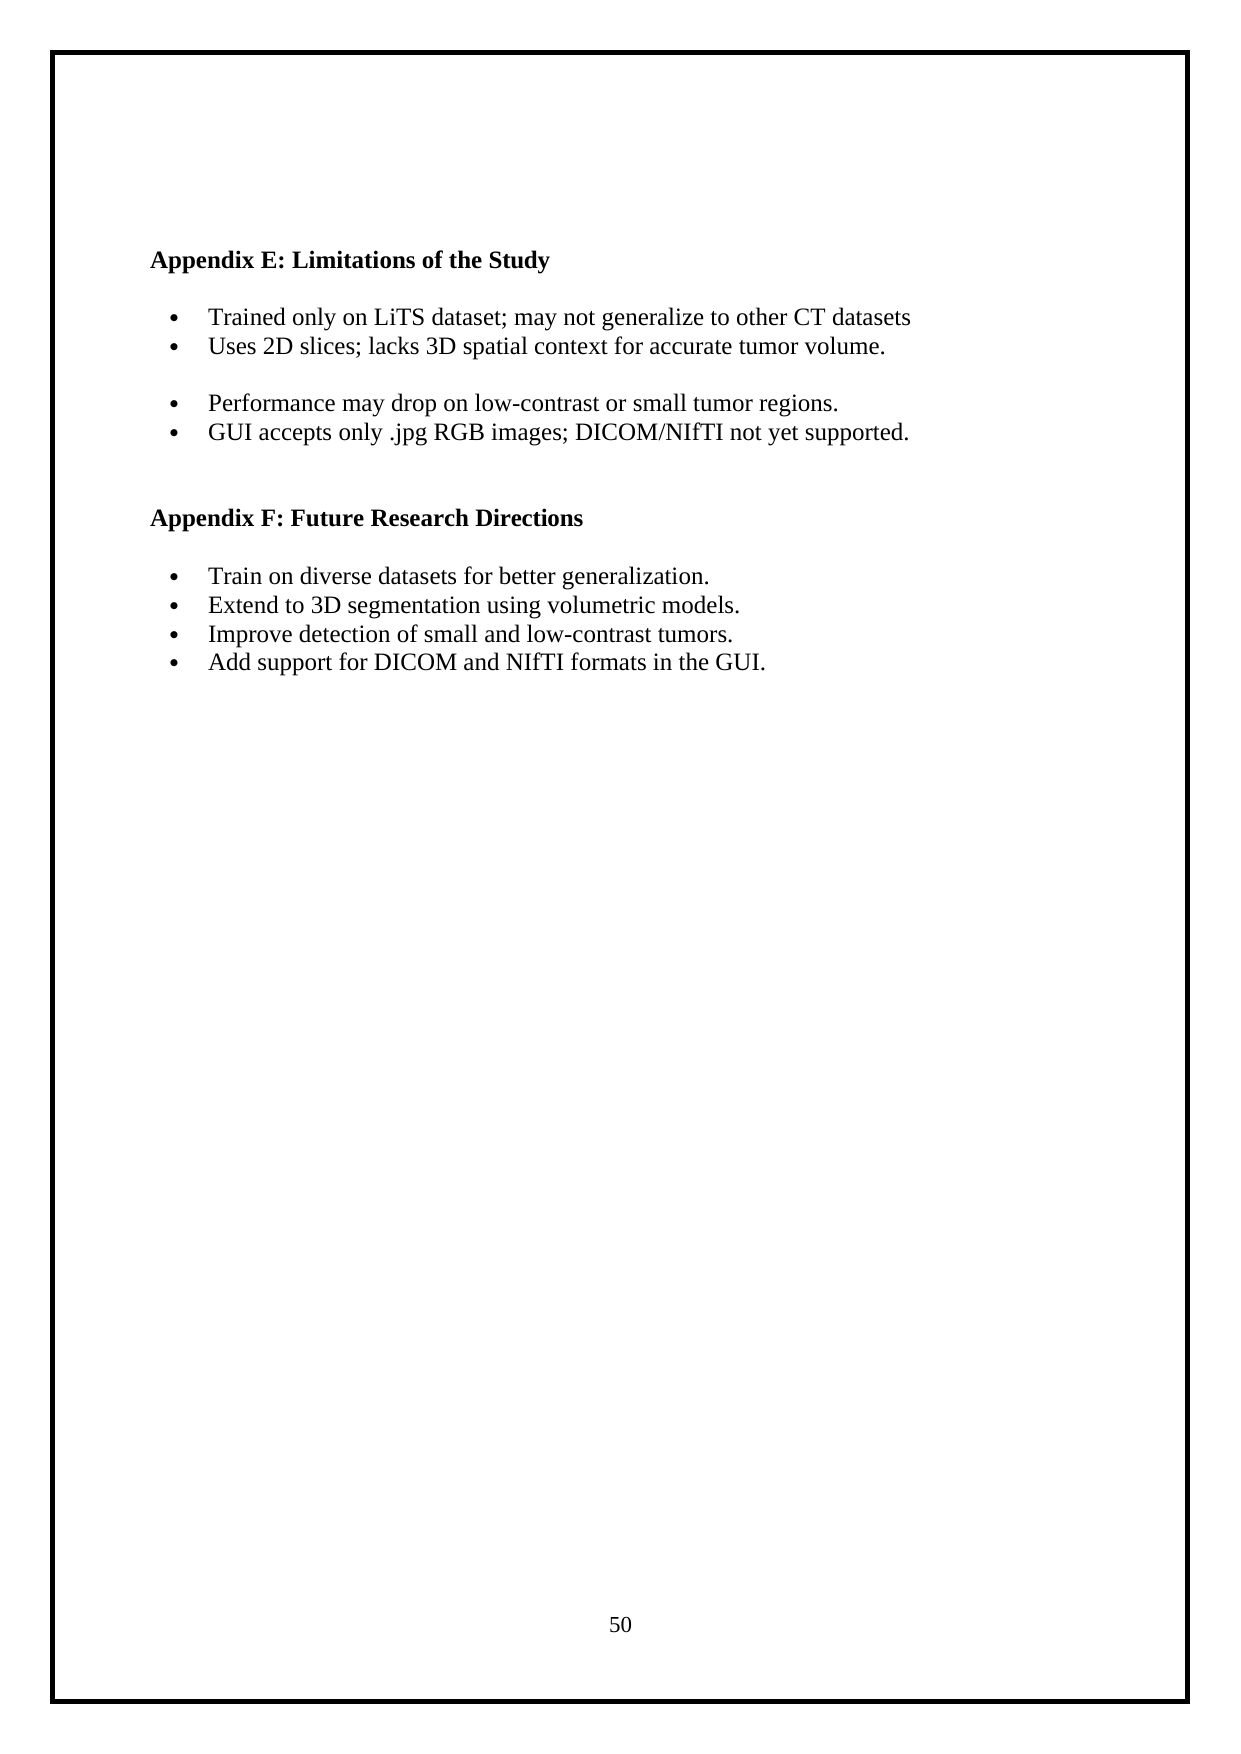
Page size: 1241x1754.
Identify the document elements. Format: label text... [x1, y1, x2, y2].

subtitle Appendix F: Future Research Directions [150, 503, 1108, 532]
list Trained only on LiTS dataset; may not generalize to other CT datasets [170, 302, 1108, 331]
list Improve detection of small and low-contrast tumors. [170, 619, 1108, 647]
list Uses 2D slices; lacks 3D spatial context for accurate tumor volume. [170, 331, 1108, 360]
list Extend to 3D segmentation using volumetric models. [170, 590, 1108, 619]
text Appendix E: Limitations of the Study [150, 245, 1108, 273]
list Performance may drop on low-contrast or small tumor regions. [170, 388, 1108, 417]
list GUI accepts only .jpg RGB images; DICOM/NIfTI not yet supported. [170, 417, 1108, 446]
list Train on diverse datasets for better generalization. [170, 561, 1108, 590]
list Add support for DICOM and NIfTI formats in the GUI. [170, 647, 1108, 676]
